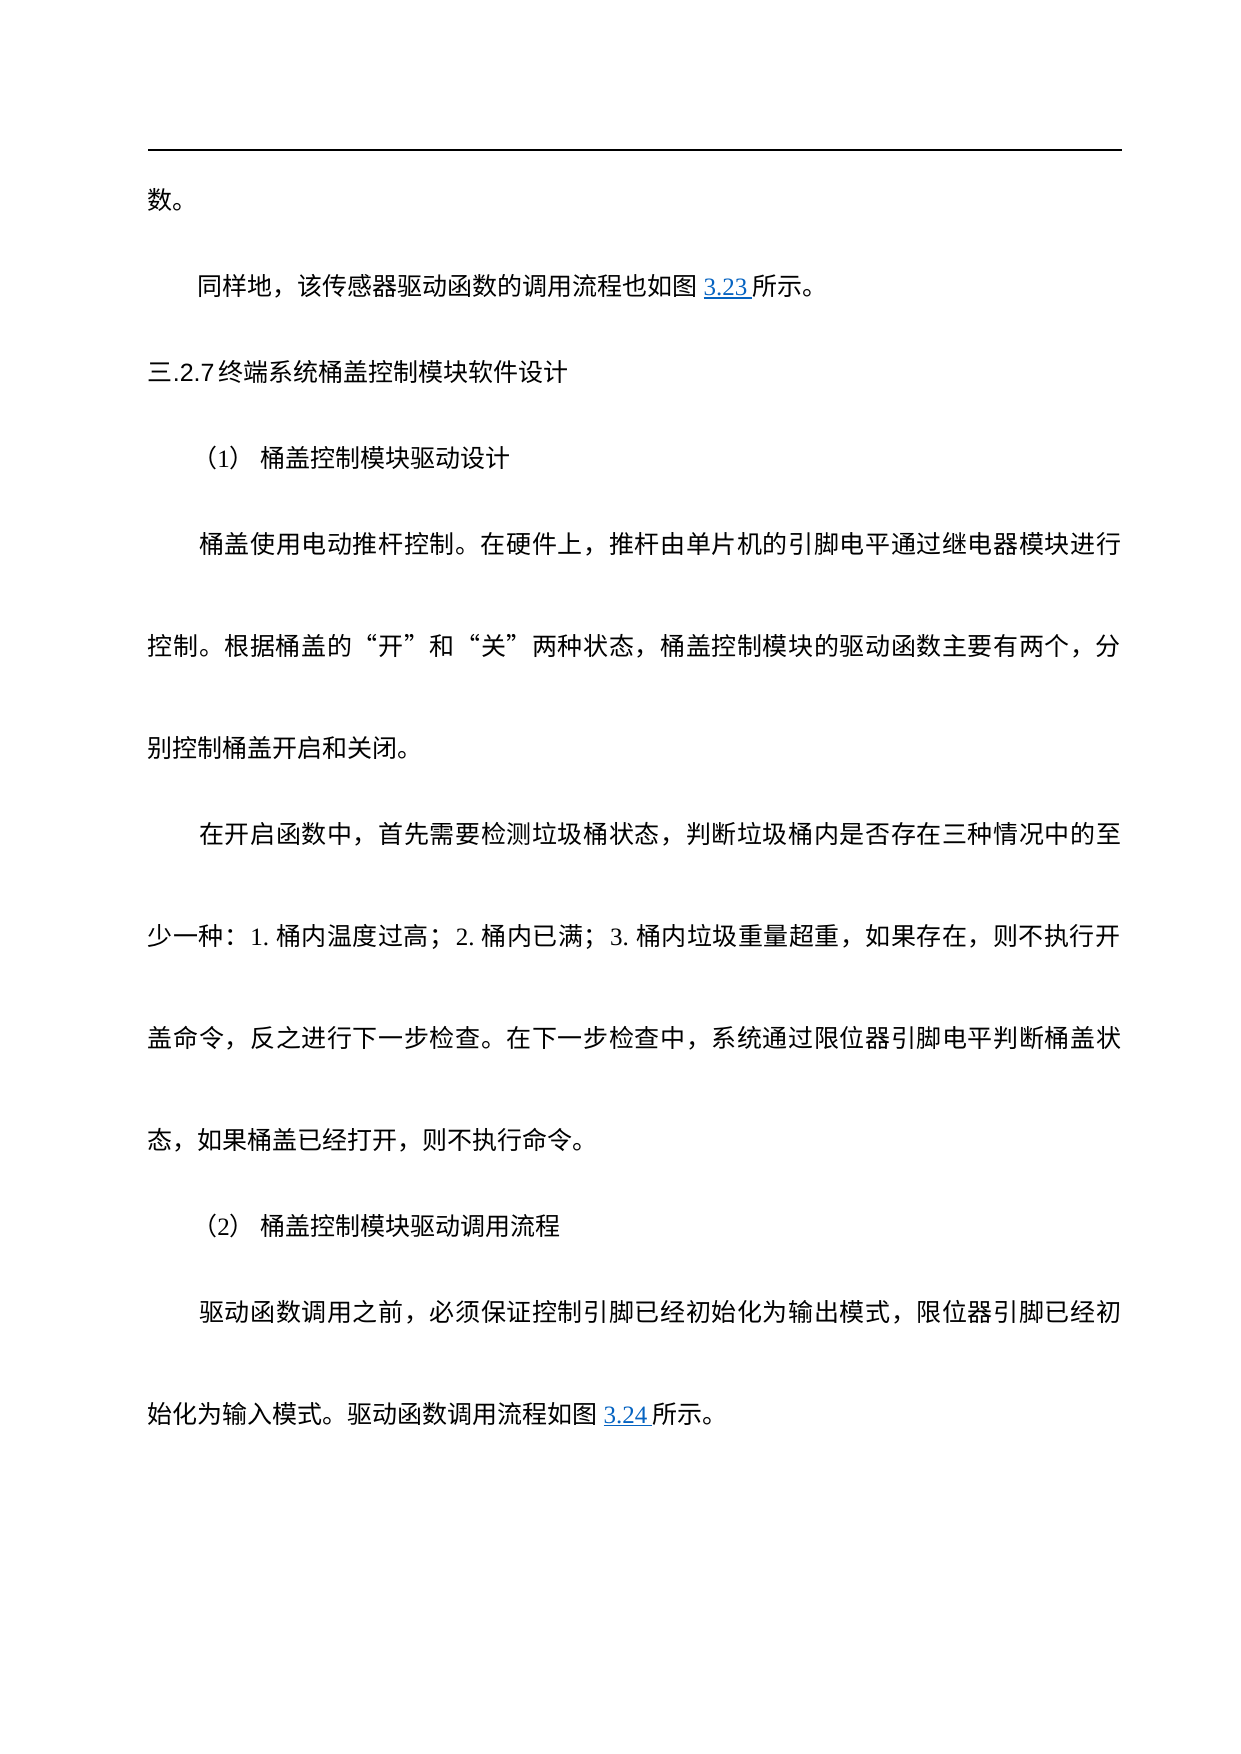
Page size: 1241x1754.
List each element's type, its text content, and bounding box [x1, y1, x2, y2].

subtitle 桶盖控制模块驱动调用流程 [148, 1190, 1122, 1258]
subtitle 终端系统桶盖控制模块软件设计 [148, 337, 1122, 405]
text 在开启函数中，首先需要检测垃圾桶状态，判断垃圾桶内是否存在三种情况中的至少一种：1. 桶内温度过高；2. 桶内已满；3. 桶内垃圾重量超重，如果存在，则不执行开盖命令，反之进行下一步检查。在下一步检查中，系统通过限位器引脚电平判断桶盖状态，如果桶盖已经打开，则不执行命令。 [148, 799, 1122, 1172]
text 同样地，该传感器驱动函数的调用流程也如图 3.23所示。 [148, 251, 1122, 319]
subtitle 桶盖控制模块驱动设计 [148, 423, 1122, 491]
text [148, 165, 1122, 233]
text 驱动函数调用之前，必须保证控制引脚已经初始化为输出模式，限位器引脚已经初始化为输入模式。驱动函数调用流程如图 3.24所示。 [148, 1276, 1122, 1446]
text 桶盖使用电动推杆控制。在硬件上，推杆由单片机的引脚电平通过继电器模块进行控制。根据桶盖的“开”和“关”两种状态，桶盖控制模块的驱动函数主要有两个，分别控制桶盖开启和关闭。 [148, 509, 1122, 781]
